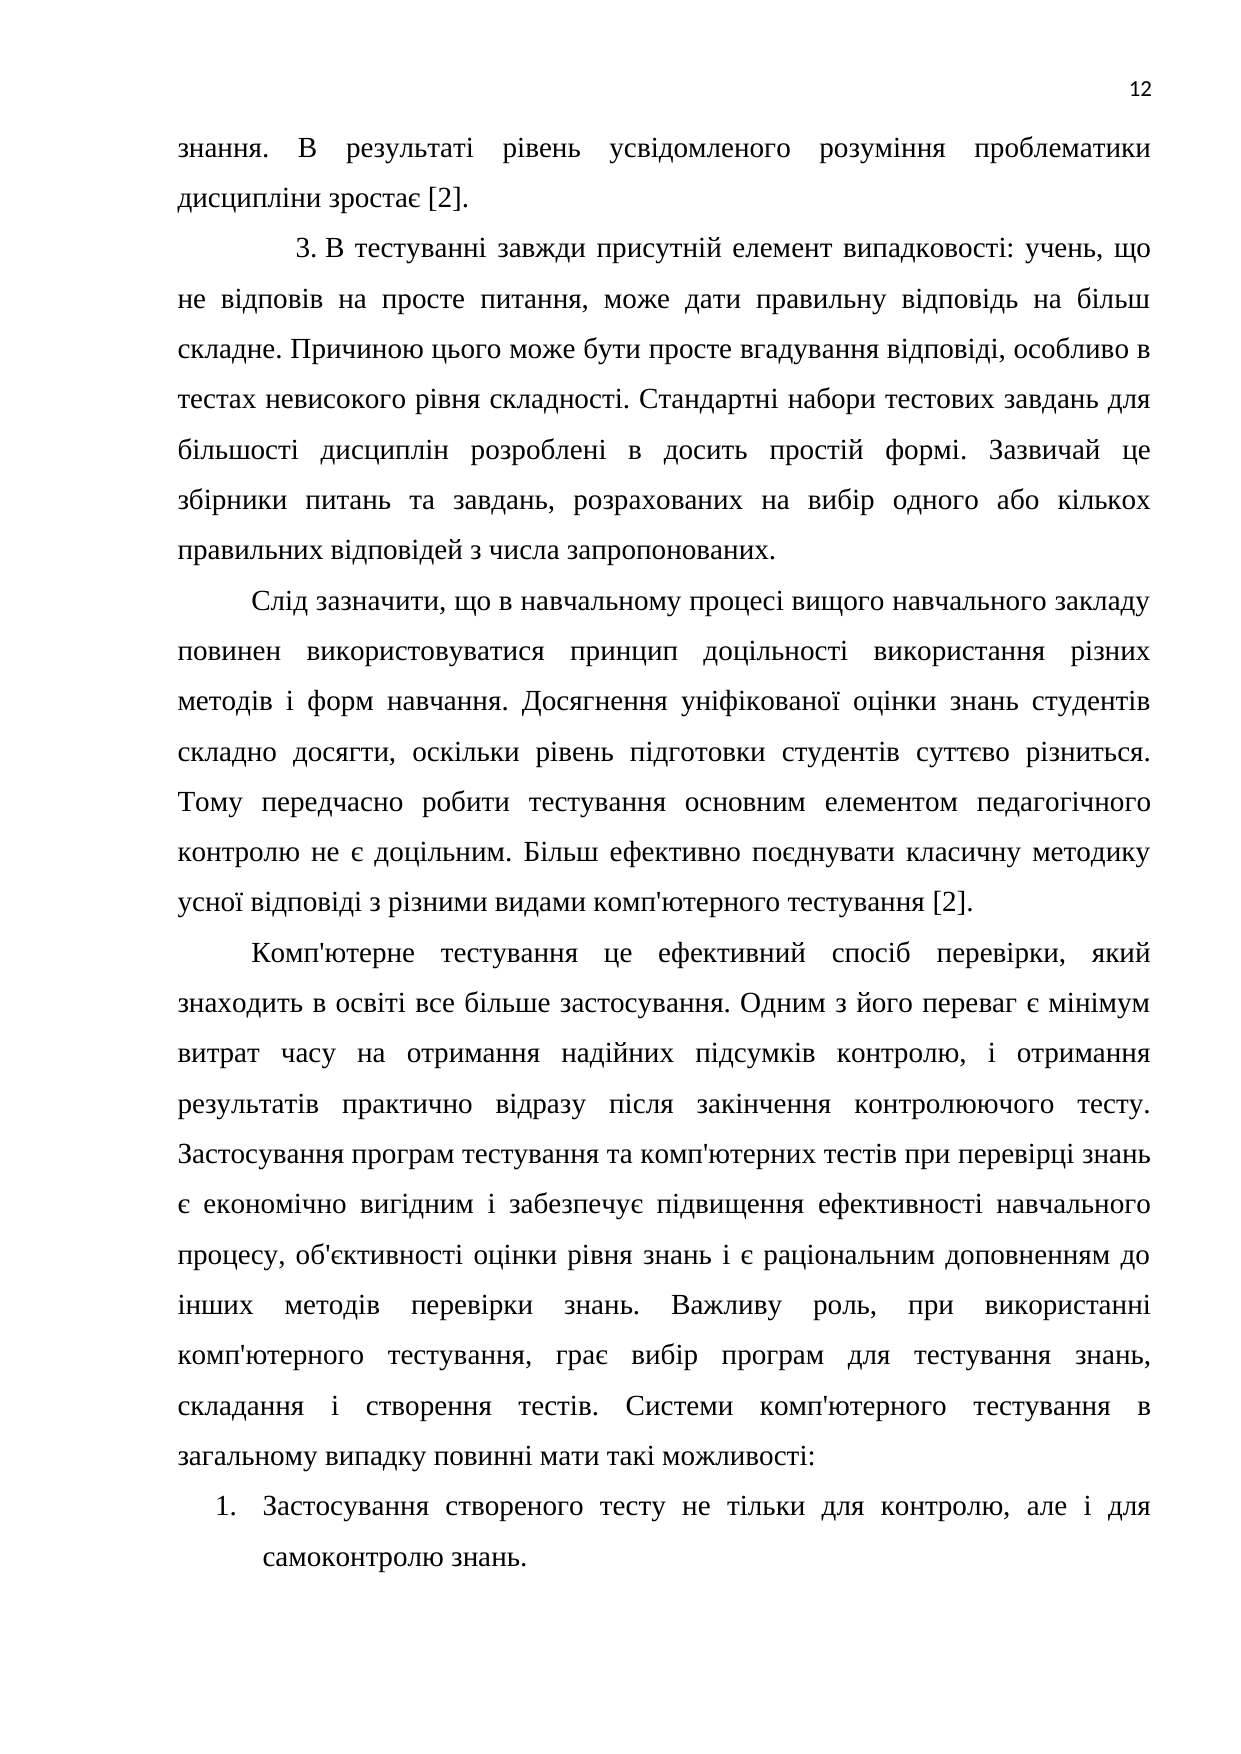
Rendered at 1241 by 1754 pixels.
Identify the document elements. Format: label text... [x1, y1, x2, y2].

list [177, 130, 1152, 214]
text Слід зазначити, що в навчальному процесі вищого навчального закладу повинен використовуватися принцип доцільності використання різних методів і форм навчання. Досягнення уніфікованої оцінки знань студентів складно досягти, оскільки рівень підготовки студентів суттєво різниться. Тому передчасно робити тестування основним елементом педагогічного контролю не є доцільним. Більш ефективно поєднувати класичну методику усної відповіді з різними видами комп'ютерного тестування [2]. [177, 583, 1152, 918]
list Застосування створеного тесту не тільки для контролю, але і для самоконтролю знань. [215, 1488, 1152, 1572]
text Комп'ютерне тестування це ефективний спосіб перевірки, який знаходить в освіті все більше застосування. Одним з його переваг є мінімум витрат часу на отримання надійних підсумків контролю, і отримання результатів практично відразу після закінчення контролюючого тесту. Застосування програм тестування та комп'ютерних тестів при перевірці знань є економічно вигідним і забезпечує підвищення ефективності навчального процесу, об'єктивності оцінки рівня знань і є раціональним доповненням до інших методів перевірки знань. Важливу роль, при використанні комп'ютерного тестування, грає вибір програм для тестування знань, складання і створення тестів. Системи комп'ютерного тестування в загальному випадку повинні мати такі можливості: [177, 935, 1152, 1472]
list В тестуванні завжди присутній елемент випадковості: учень, що не відповів на просте питання, може дати правильну відповідь на більш складне. Причиною цього може бути просте вгадування відповіді, особливо в тестах невисокого рівня складності. Стандартні набори тестових завдань для більшості дисциплін розроблені в досить простій формі. Зазвичай це збірники питань та завдань, розрахованих на вибір одного або кількох правильних відповідей з числа запропонованих. [177, 231, 1152, 566]
